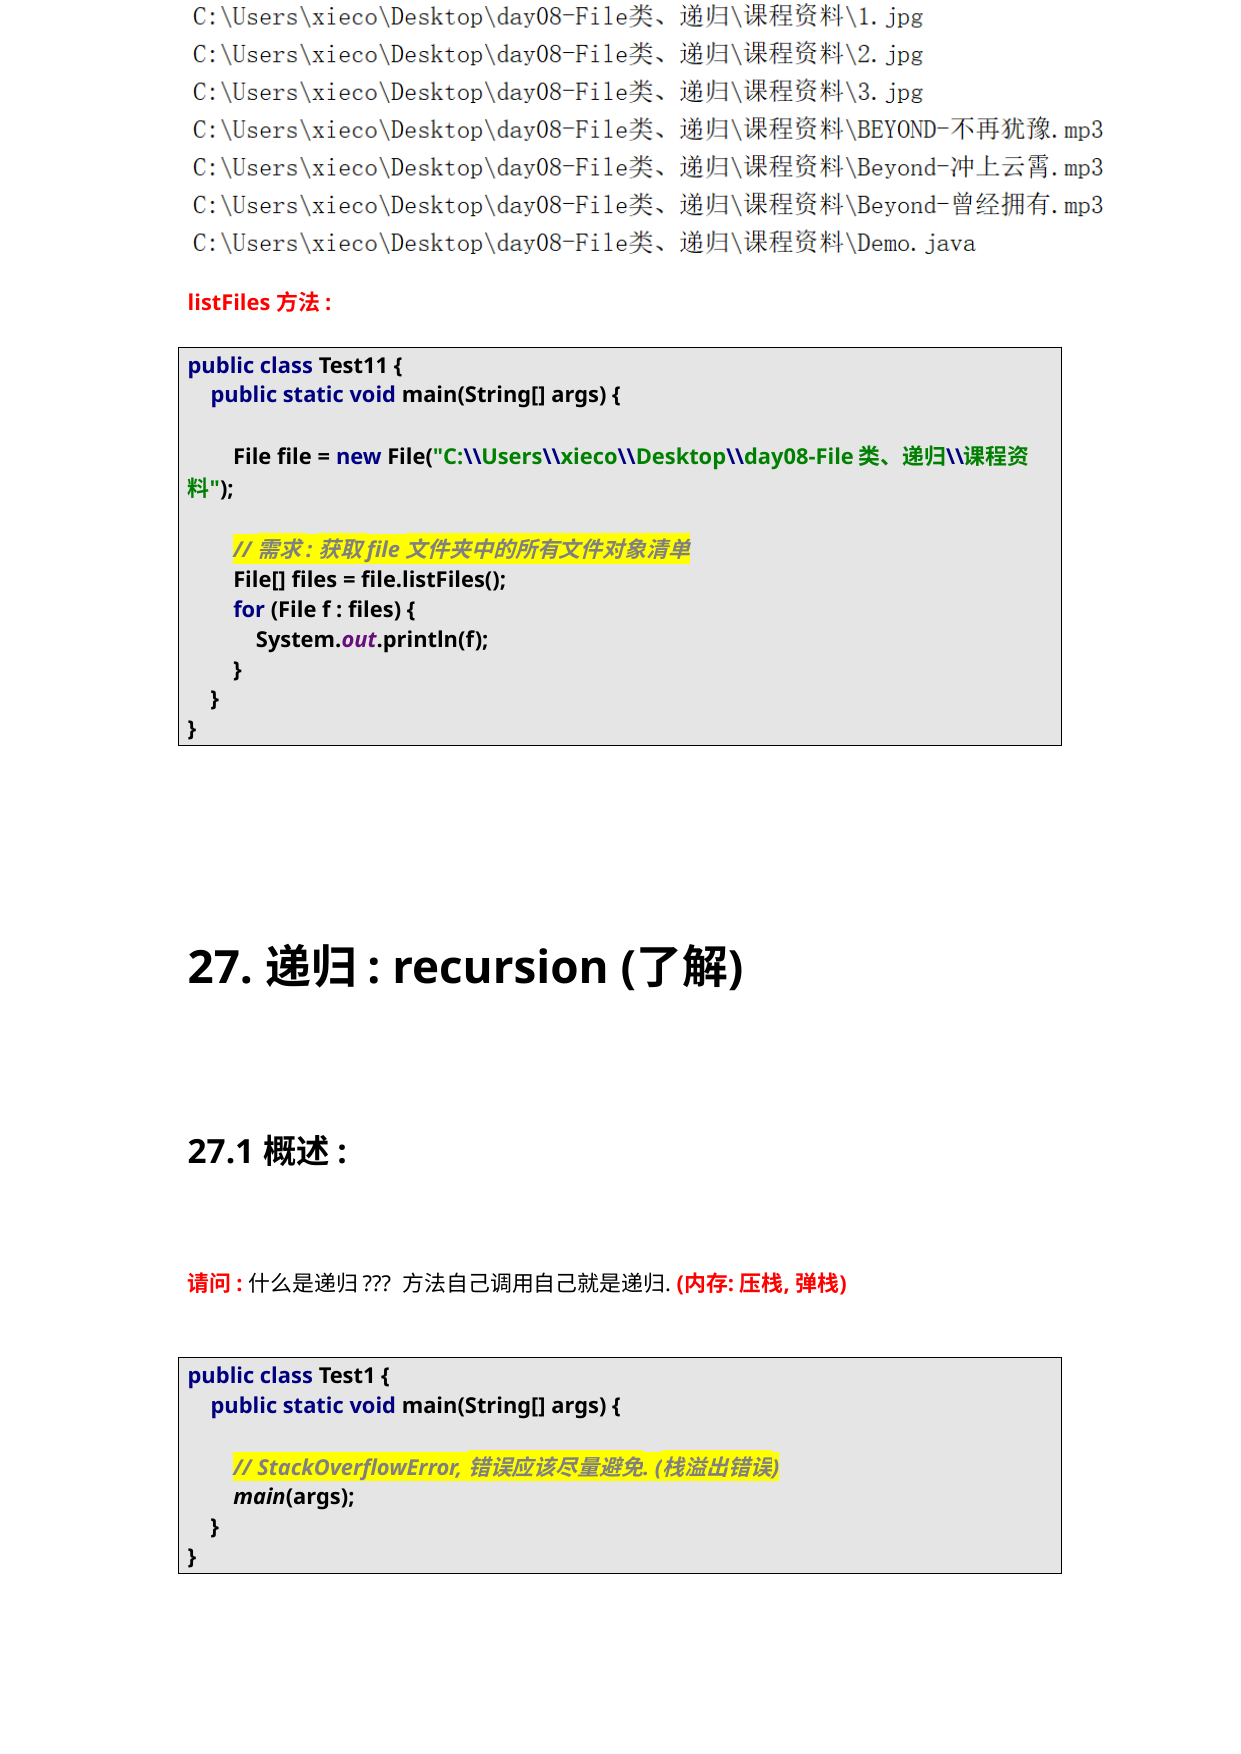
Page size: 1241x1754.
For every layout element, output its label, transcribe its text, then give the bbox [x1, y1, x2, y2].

text public class Test1 { public static void main(String[] args) { // StackOverflowError, 错误应该尽量避免. (栈溢出错误) main(args); } } [179, 1358, 1061, 1573]
text public class Test11 { public static void main(String[] args) { File file = new File("C:\\Users\\xieco\\Desktop\\day08-File类、递归\\课程资料"); // 需求 : 获取 file 文件夹中的所有文件对象清单 File[] files = file.listFiles(); for (File f : files) { System.out.println(f); } } } [179, 348, 1061, 745]
picture [187, 0, 1112, 256]
text listFiles 方法 : [187, 285, 1053, 317]
subtitle 27.1 概述 : [187, 1125, 1053, 1173]
subtitle 27. 递归 : recursion (了解) [187, 930, 1053, 997]
text 请问 : 什么是递归 ??? 方法自己调用自己就是递归. (内存: 压栈, 弹栈) [187, 1266, 1053, 1297]
